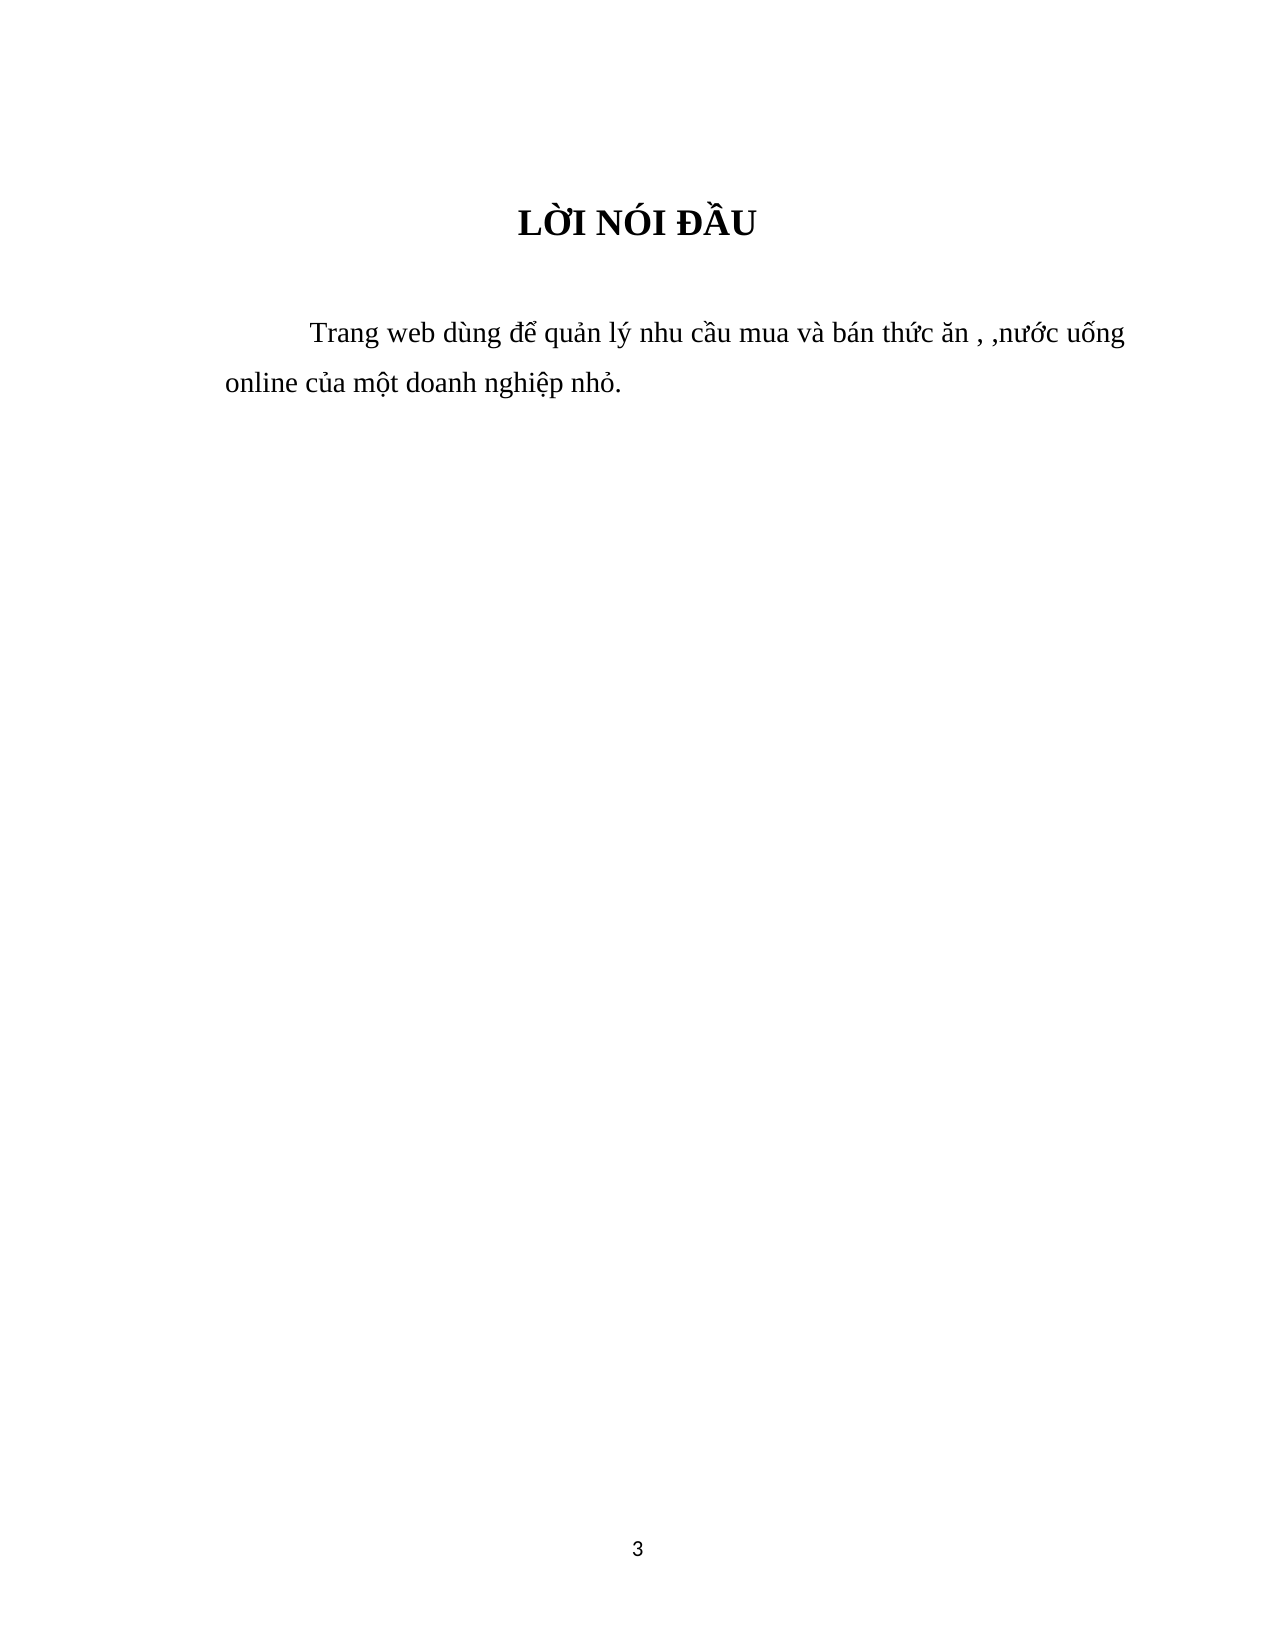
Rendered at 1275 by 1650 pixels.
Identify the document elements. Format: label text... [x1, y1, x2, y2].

text LỜI NÓI ĐẦU [150, 200, 1125, 243]
text Trang web dùng để quản lý nhu cầu mua và bán thức ăn , ,nước uống online của một doanh nghiệp nhỏ. [225, 315, 1125, 398]
